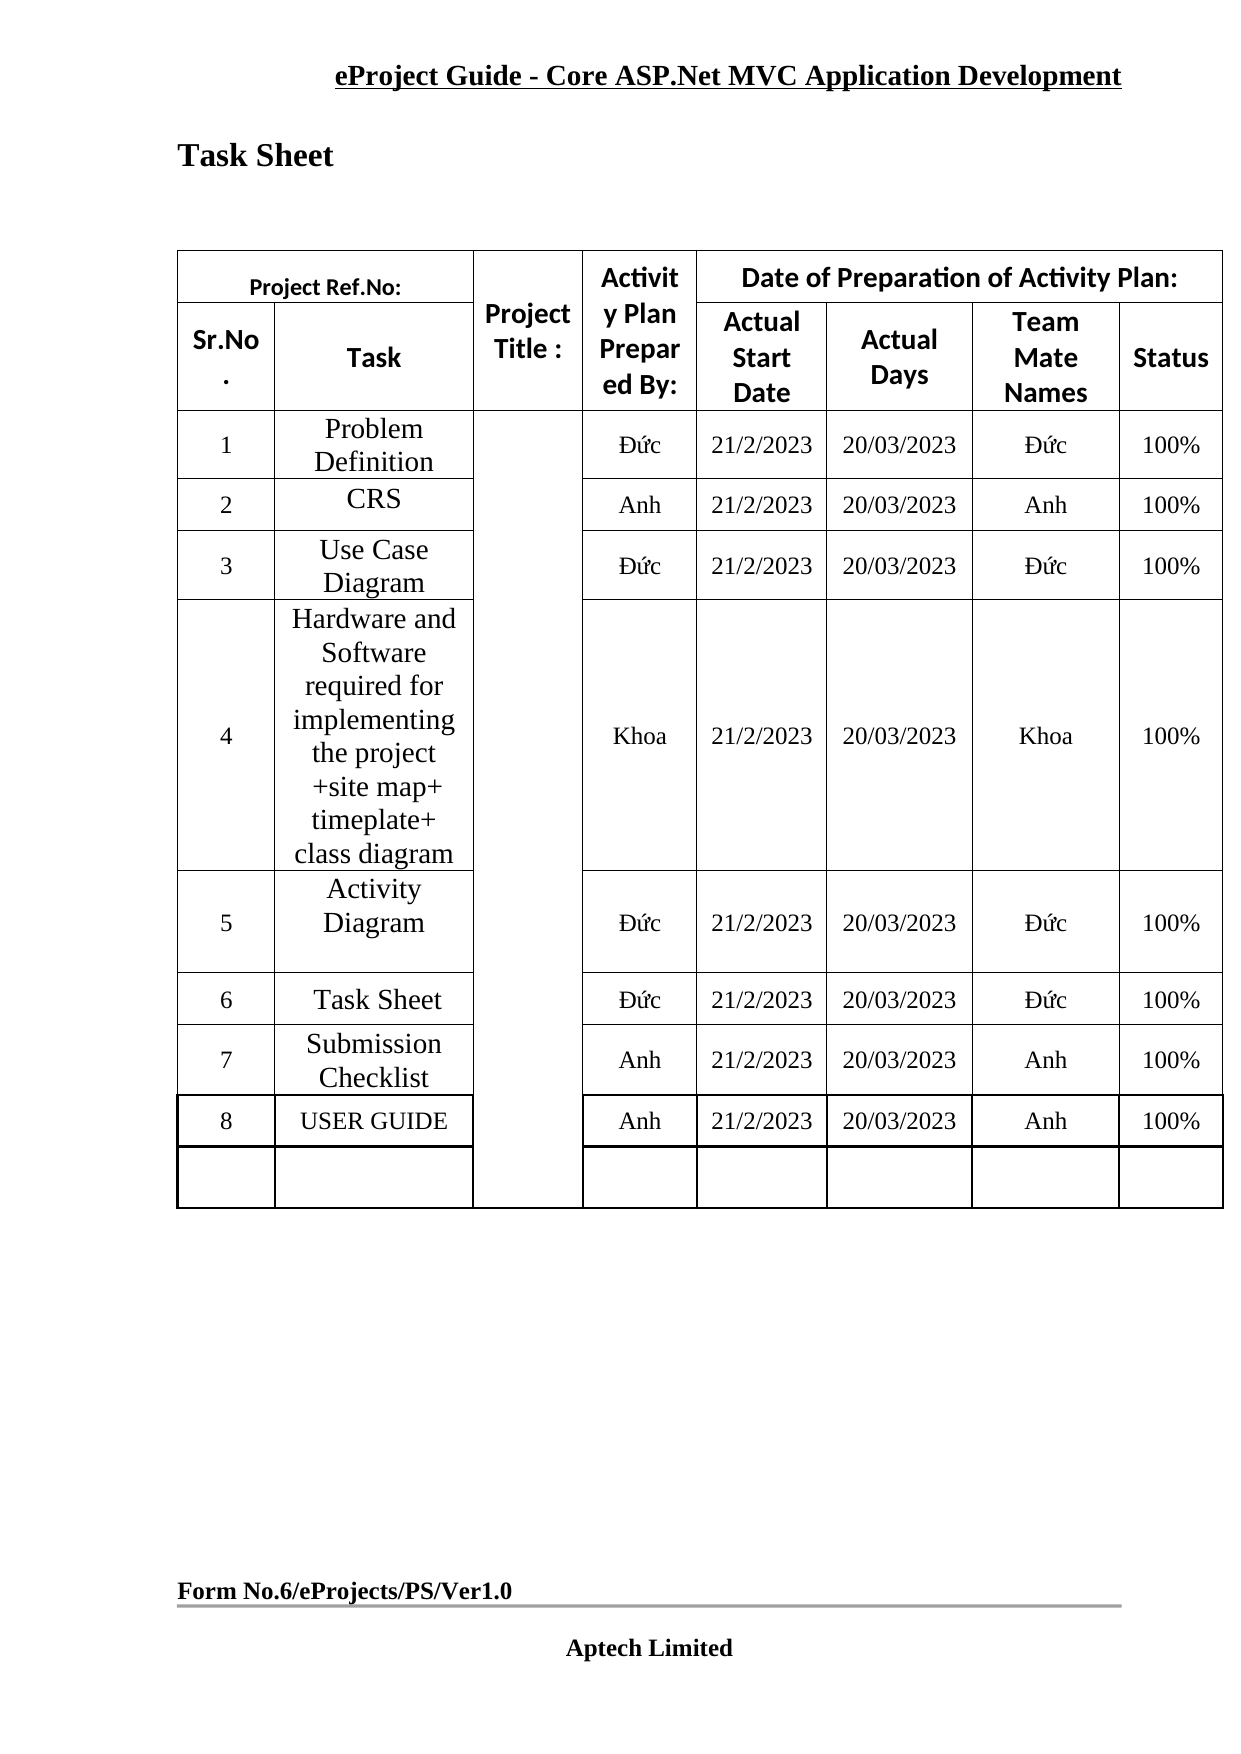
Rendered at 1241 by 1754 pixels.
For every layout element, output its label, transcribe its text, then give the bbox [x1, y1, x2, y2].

table_cell Đức [973, 531, 1119, 599]
table_cell Hardware and Software required for implementing the project +site map+ timeplate+ class diagram [275, 600, 473, 869]
table_cell Đức [973, 973, 1119, 1024]
table_cell 20/03/2023 [827, 871, 972, 972]
table_cell Task [275, 303, 473, 410]
table_cell 20/03/2023 [827, 973, 972, 1024]
table_cell 20/03/2023 [827, 1025, 972, 1093]
table_cell 20/03/2023 [827, 411, 972, 478]
table_cell 20/03/2023 [827, 531, 972, 599]
table_cell [973, 1148, 1118, 1207]
table_cell 21/2/2023 [697, 871, 826, 972]
table_cell 100% [1120, 1096, 1222, 1145]
table_cell [474, 411, 582, 1207]
table_cell CRS [275, 479, 473, 530]
table_cell 21/2/2023 [697, 411, 826, 478]
table_cell Team Mate Names [973, 303, 1119, 410]
table_cell Anh [973, 1025, 1119, 1093]
table_cell 5 [178, 871, 274, 972]
table_cell Anh [973, 1096, 1118, 1145]
table_cell 20/03/2023 [828, 1096, 971, 1145]
text Task Sheet [177, 135, 1096, 173]
table_header Date of Preparation of Activity Plan: [697, 251, 1222, 302]
table_cell Đức [583, 871, 696, 972]
table_cell Anh [584, 1096, 696, 1145]
table_cell Activity Diagram [275, 871, 473, 972]
table_cell Đức [583, 973, 696, 1024]
table_cell 3 [178, 531, 274, 599]
table_cell 21/2/2023 [697, 479, 826, 530]
table_cell 21/2/2023 [697, 973, 826, 1024]
table_cell 4 [178, 600, 274, 869]
table_cell 100% [1120, 531, 1222, 599]
table_header Activity Plan Prepared By: [583, 251, 696, 410]
table_cell [828, 1148, 971, 1207]
table_cell Khoa [583, 600, 696, 869]
table_cell 20/03/2023 [827, 600, 972, 869]
table_cell 21/2/2023 [698, 1096, 826, 1145]
table_header Project Ref.No: [178, 251, 473, 302]
table_cell 100% [1120, 1025, 1222, 1093]
table_cell 100% [1120, 871, 1222, 972]
table_cell 21/2/2023 [697, 531, 826, 599]
table_cell 21/2/2023 [697, 600, 826, 869]
table_cell 8 [179, 1096, 274, 1145]
table_cell Task Sheet [275, 973, 473, 1024]
table_cell Đức [973, 411, 1119, 478]
table_cell Anh [583, 1025, 696, 1093]
table_cell 21/2/2023 [697, 1025, 826, 1093]
table_cell 20/03/2023 [827, 479, 972, 530]
table_cell Anh [973, 479, 1119, 530]
table_cell Problem Definition [275, 411, 473, 478]
table_cell [179, 1148, 274, 1207]
table_cell 2 [178, 479, 274, 530]
table_cell [1120, 1148, 1222, 1207]
table_cell 7 [178, 1025, 274, 1093]
table_cell USER GUIDE [276, 1096, 472, 1145]
table_cell Actual Start Date [697, 303, 826, 410]
table_cell Đức [583, 531, 696, 599]
table_cell [698, 1148, 826, 1207]
table_cell 100% [1120, 479, 1222, 530]
table_cell Đức [973, 871, 1119, 972]
table_cell 1 [178, 411, 274, 478]
table_cell Anh [583, 479, 696, 530]
table_cell Sr.No. [178, 303, 274, 410]
table_cell 6 [178, 973, 274, 1024]
table_cell Actual Days [827, 303, 972, 410]
table_cell Khoa [973, 600, 1119, 869]
table_header Project Title : [474, 251, 582, 410]
table_cell Use Case Diagram [275, 531, 473, 599]
table_cell Submission Checklist [275, 1025, 473, 1093]
table_cell 100% [1120, 600, 1222, 869]
table_cell Đức [583, 411, 696, 478]
table_cell [584, 1148, 696, 1207]
table_cell 100% [1120, 973, 1222, 1024]
table_cell 100% [1120, 411, 1222, 478]
table_cell Status [1120, 303, 1222, 410]
table_cell [276, 1148, 472, 1207]
